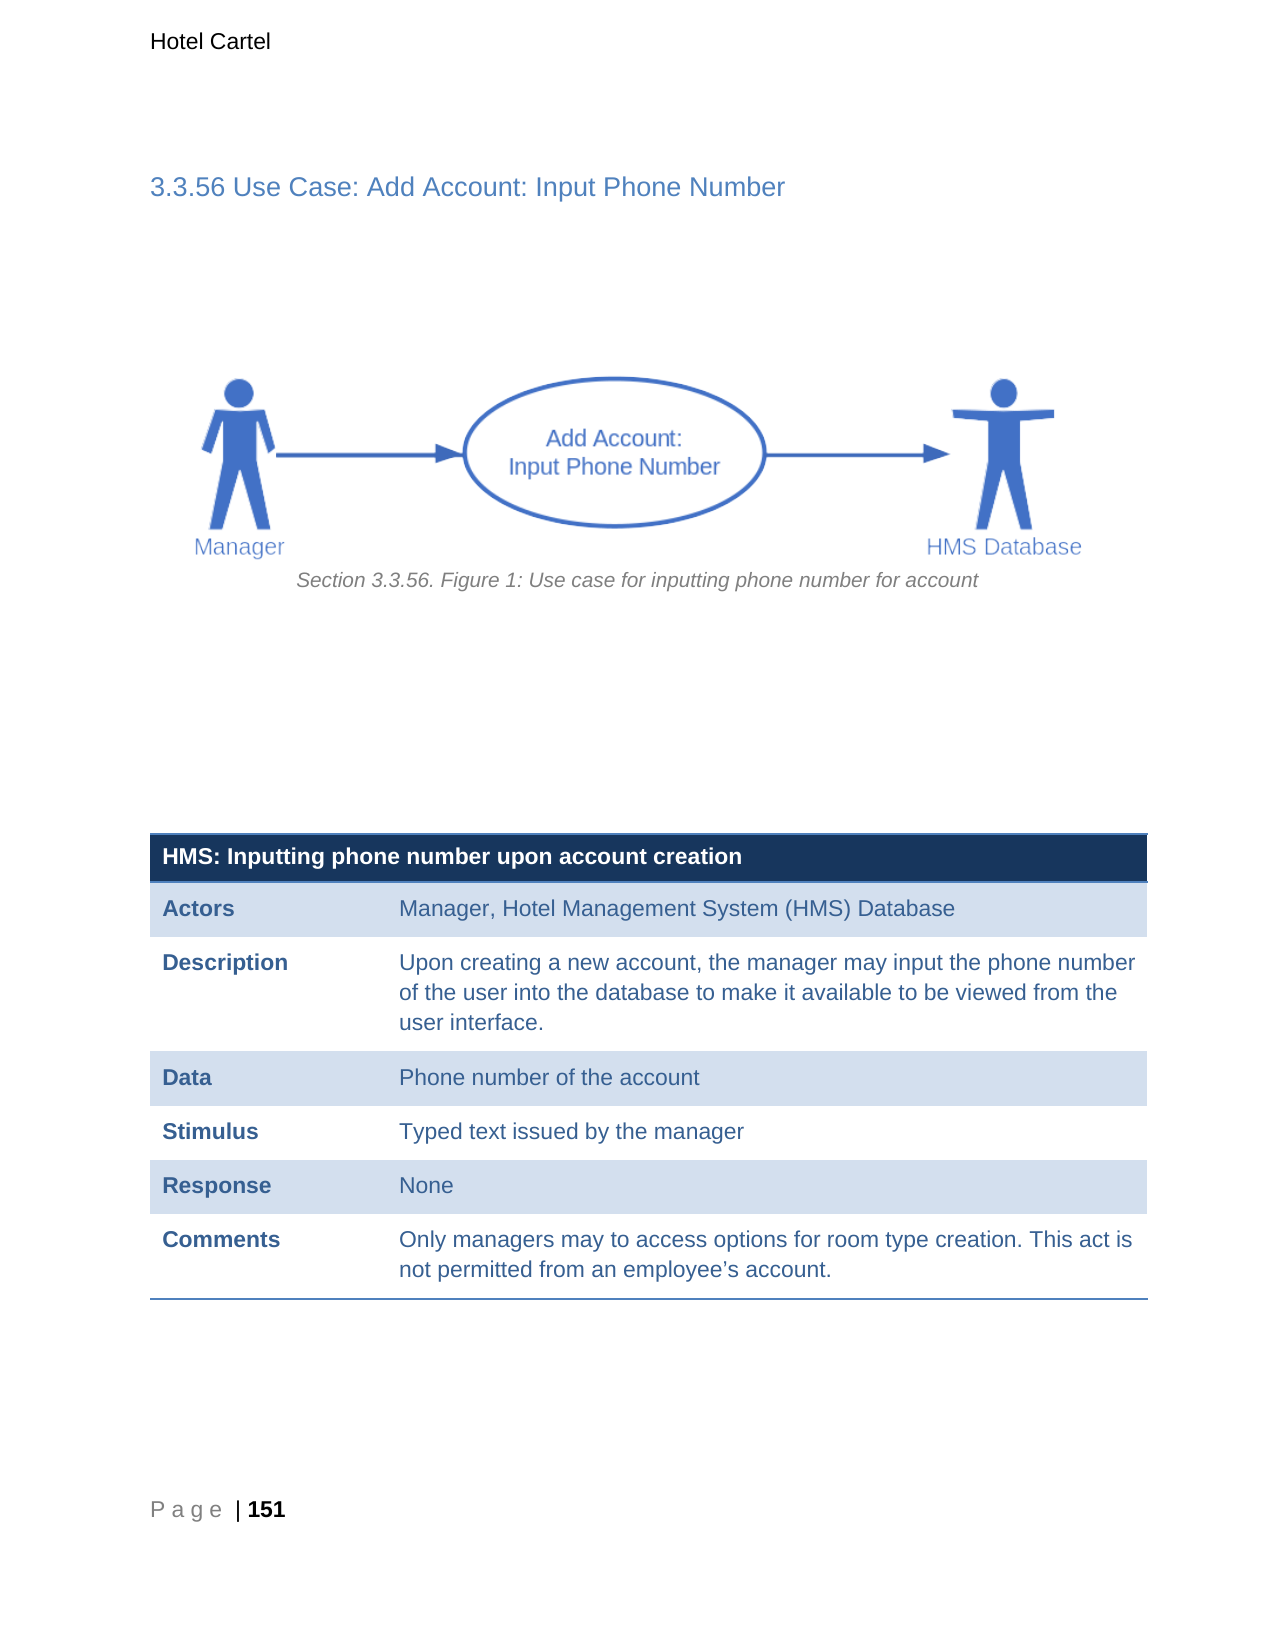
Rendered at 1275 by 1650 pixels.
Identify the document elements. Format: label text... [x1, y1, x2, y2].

table_cell Only managers may to access options for room type creation. This act is not permitted from an employee’s account. [387, 1214, 1147, 1298]
table_cell Comments [150, 1214, 387, 1298]
table_cell Typed text issued by the manager [387, 1106, 1147, 1160]
subtitle 3.3.56 Use Case: Add Account: Input Phone Number [150, 171, 1125, 202]
table_header HMS: Inputting phone number upon account creation [150, 835, 1147, 881]
table_cell Phone number of the account [387, 1051, 1147, 1106]
table_cell Description [150, 937, 387, 1051]
table_cell Stimulus [150, 1106, 387, 1160]
table_cell Data [150, 1051, 387, 1106]
table_cell Response [150, 1160, 387, 1214]
table_cell None [387, 1160, 1147, 1214]
table_cell Upon creating a new account, the manager may input the phone number of the user into the database to make it available to be viewed from the user interface. [387, 937, 1147, 1051]
table_cell Actors [150, 883, 387, 937]
table_cell Manager, Hotel Management System (HMS) Database [387, 883, 1147, 937]
table_header Section 3.3.56. Figure 1: Use case for inputting phone number for account [139, 233, 1136, 833]
